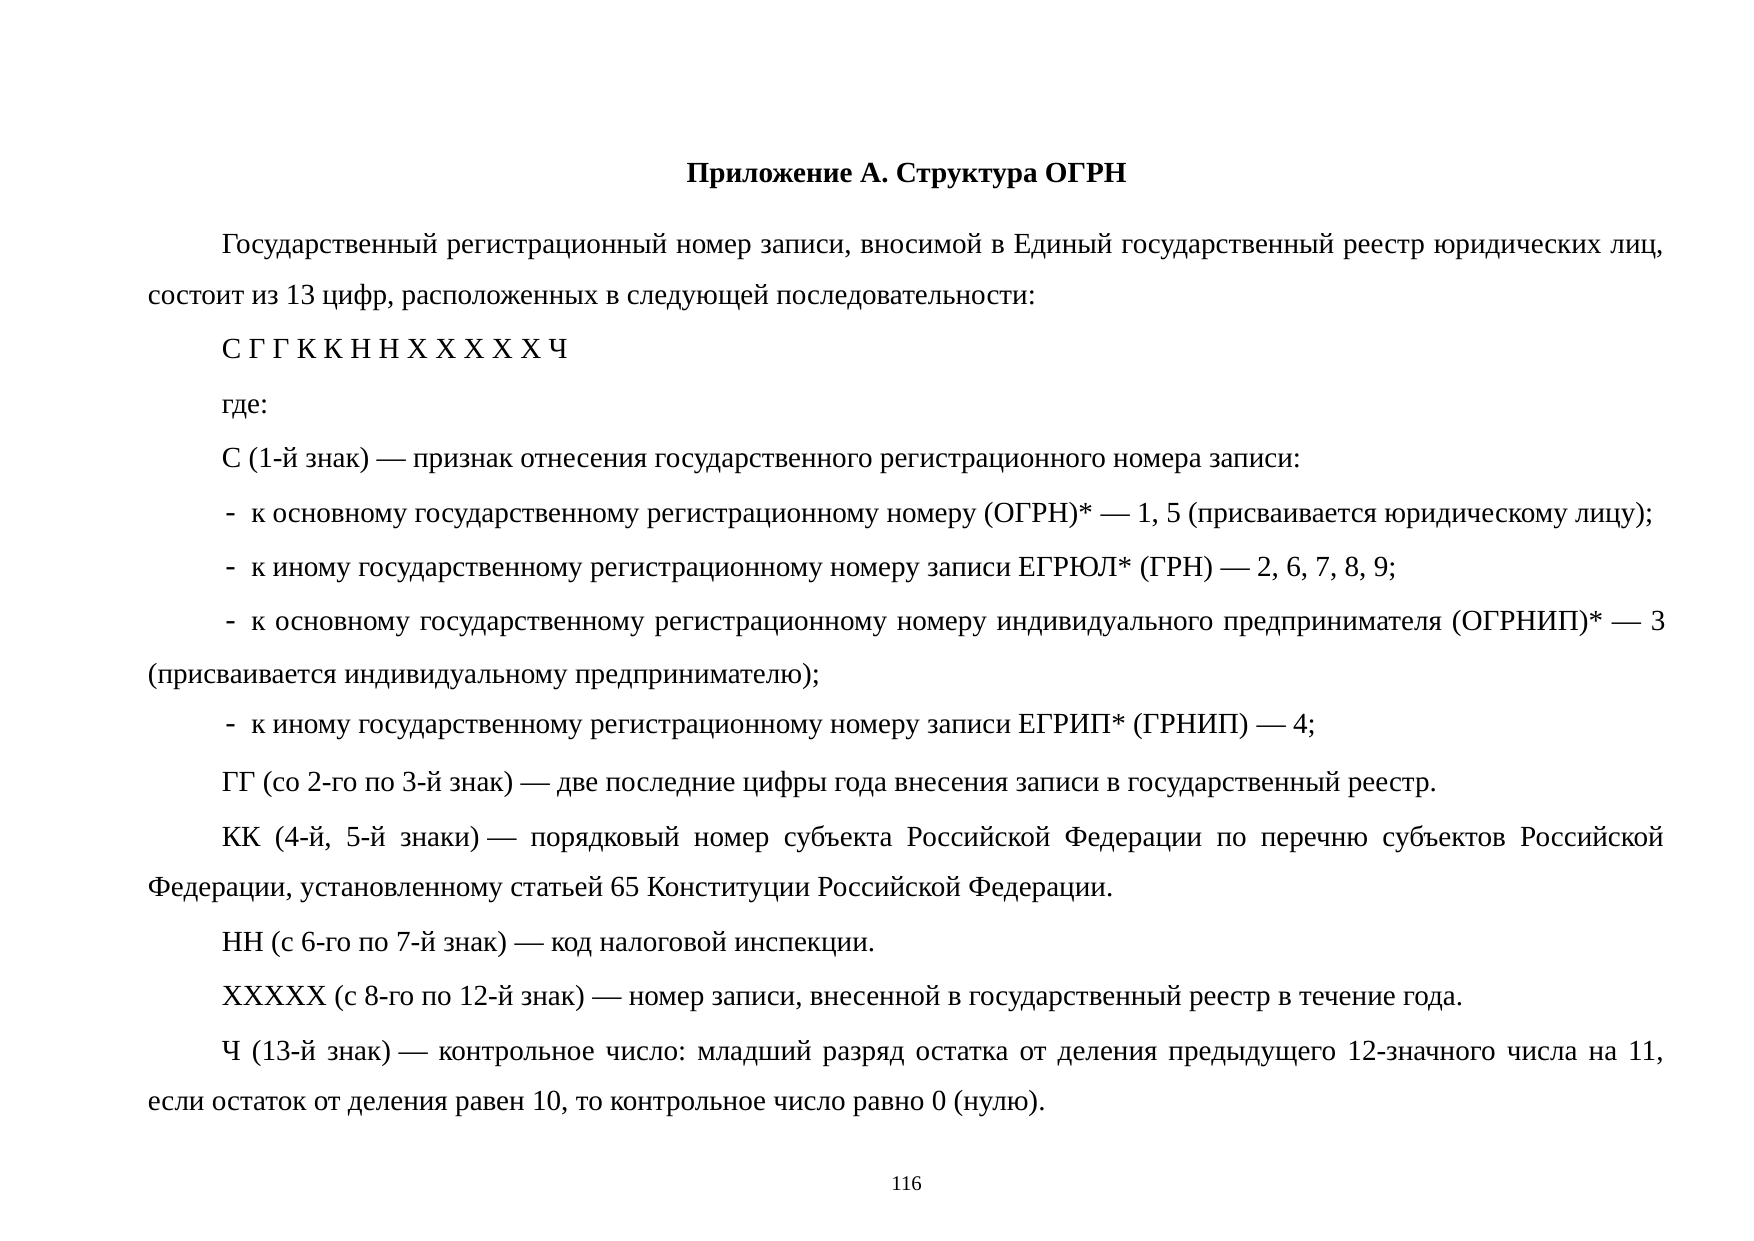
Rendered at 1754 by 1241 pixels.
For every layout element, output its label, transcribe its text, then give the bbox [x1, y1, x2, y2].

text С (1-й знак) — признак отнесения государственного регистрационного номера записи: [148, 440, 1665, 474]
text Государственный регистрационный номер записи, вносимой в Единый государственный реестр юридических лиц, состоит из 13 цифр, расположенных в следующей последовательности: [148, 227, 1665, 311]
text . Структура ОГРН [148, 156, 1665, 189]
text КК (4-й, 5-й знаки) — порядковый номер субъекта Российской Федерации по перечню субъектов Российской Федерации, установленному статьей 65 Конституции Российской Федерации. [148, 819, 1665, 903]
list к основному государственному регистрационному номеру (ОГРН)* — 1, 5 (присваивается юридическому лицу); [148, 495, 1665, 531]
text ХХХХХ (с 8-го по 12-й знак) — номер записи, внесенной в государственный реестр в течение года. [148, 978, 1665, 1012]
list к иному государственному регистрационному номеру записи ЕГРЮЛ* (ГРН) — 2, 6, 7, 8, 9; [148, 549, 1665, 585]
list к основному государственному регистрационному номеру индивидуального предпринимателя (ОГРНИП)* — 3 (присваивается индивидуальному предпринимателю); [148, 603, 1665, 689]
text где: [148, 386, 1665, 419]
text С Г Г К К Н Н Х Х Х Х Х Ч [148, 331, 1665, 365]
text Ч (13-й знак) — контрольное число: младший разряд остатка от деления предыдущего 12-значного числа на 11, если остаток от деления равен 10, то контрольное число равно 0 (нулю). [148, 1033, 1665, 1116]
list к иному государственному регистрационному номеру записи ЕГРИП* (ГРНИП) — 4; [148, 706, 1665, 742]
text НН (с 6-го по 7-й знак) — код налоговой инспекции. [148, 924, 1665, 957]
text ГГ (со 2-го по 3-й знак) — две последние цифры года внесения записи в государственный реестр. [148, 764, 1665, 798]
